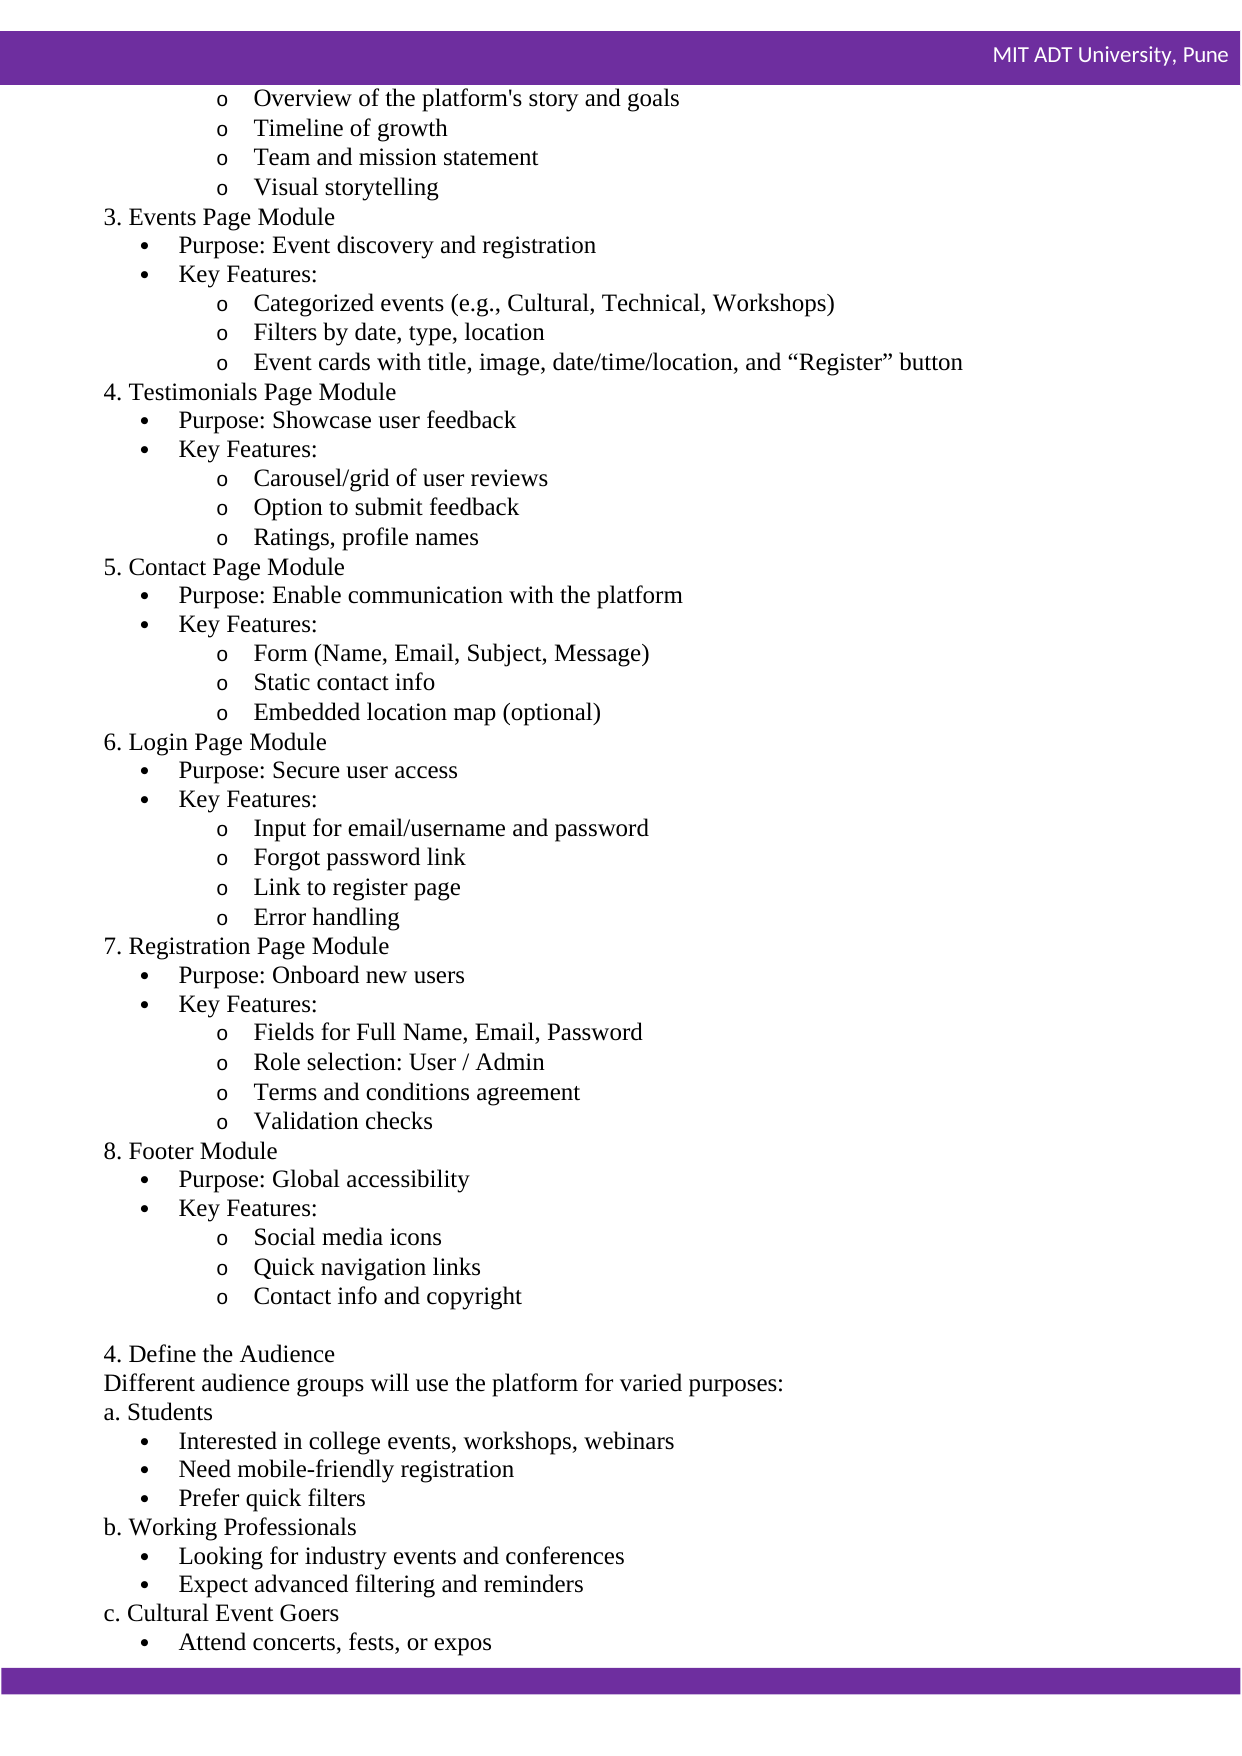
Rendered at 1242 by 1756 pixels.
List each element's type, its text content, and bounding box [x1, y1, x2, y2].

text 8. Footer Module [103, 1136, 1212, 1164]
list Filters by date, type, location [216, 317, 1212, 347]
list Key Features: [141, 609, 1212, 638]
text 7. Registration Page Module [103, 931, 1212, 960]
list Interested in college events, workshops, webinars [141, 1426, 1212, 1454]
text a. Students [103, 1397, 1212, 1426]
list Terms and conditions agreement [216, 1077, 1212, 1106]
list Social media icons [216, 1222, 1212, 1252]
list Carousel/grid of user reviews [216, 463, 1212, 492]
text Different audience groups will use the platform for varied purposes: [103, 1368, 1212, 1397]
text 3. Events Page Module [103, 202, 1212, 230]
list Purpose: Onboard new users [141, 960, 1212, 989]
list Team and mission statement [216, 142, 1212, 172]
list Attend concerts, fests, or expos [141, 1627, 1212, 1656]
text 4. Testimonials Page Module [103, 377, 1212, 405]
list Key Features: [141, 989, 1212, 1017]
list Looking for industry events and conferences [141, 1541, 1212, 1569]
list Forgot password link [216, 842, 1212, 872]
list Validation checks [216, 1106, 1212, 1136]
list Prefer quick filters [141, 1483, 1212, 1512]
text b. Working Professionals [103, 1512, 1212, 1541]
list Timeline of growth [216, 113, 1212, 142]
list Purpose: Event discovery and registration [141, 230, 1212, 259]
list Contact info and copyright [216, 1281, 1212, 1311]
list Error handling [216, 902, 1212, 931]
list Key Features: [141, 784, 1212, 813]
list Key Features: [141, 259, 1212, 288]
list Quick navigation links [216, 1252, 1212, 1281]
list Need mobile-friendly registration [141, 1454, 1212, 1483]
text 6. Login Page Module [103, 727, 1212, 755]
list Purpose: Enable communication with the platform [141, 580, 1212, 609]
list Option to submit feedback [216, 492, 1212, 522]
list Expect advanced filtering and reminders [141, 1569, 1212, 1598]
list Purpose: Secure user access [141, 755, 1212, 784]
list Ratings, profile names [216, 522, 1212, 552]
list Fields for Full Name, Email, Password [216, 1017, 1212, 1047]
list Purpose: Showcase user feedback [141, 405, 1212, 434]
list Link to register page [216, 872, 1212, 902]
list Key Features: [141, 1193, 1212, 1222]
list Categorized events (e.g., Cultural, Technical, Workshops) [216, 288, 1212, 317]
list Purpose: Global accessibility [141, 1164, 1212, 1193]
text 4. Define the Audience [103, 1339, 1212, 1368]
list Role selection: User / Admin [216, 1047, 1212, 1077]
list Form (Name, Email, Subject, Message) [216, 638, 1212, 667]
list Embedded location map (optional) [216, 697, 1212, 727]
list Key Features: [141, 434, 1212, 463]
list Visual storytelling [216, 172, 1212, 202]
text c. Cultural Event Goers [103, 1598, 1212, 1627]
list Overview of the platform's story and goals [216, 83, 1212, 113]
list Event cards with title, image, date/time/location, and “Register” button [216, 347, 1212, 377]
list Static contact info [216, 667, 1212, 697]
text 5. Contact Page Module [103, 552, 1212, 580]
list Input for email/username and password [216, 813, 1212, 842]
